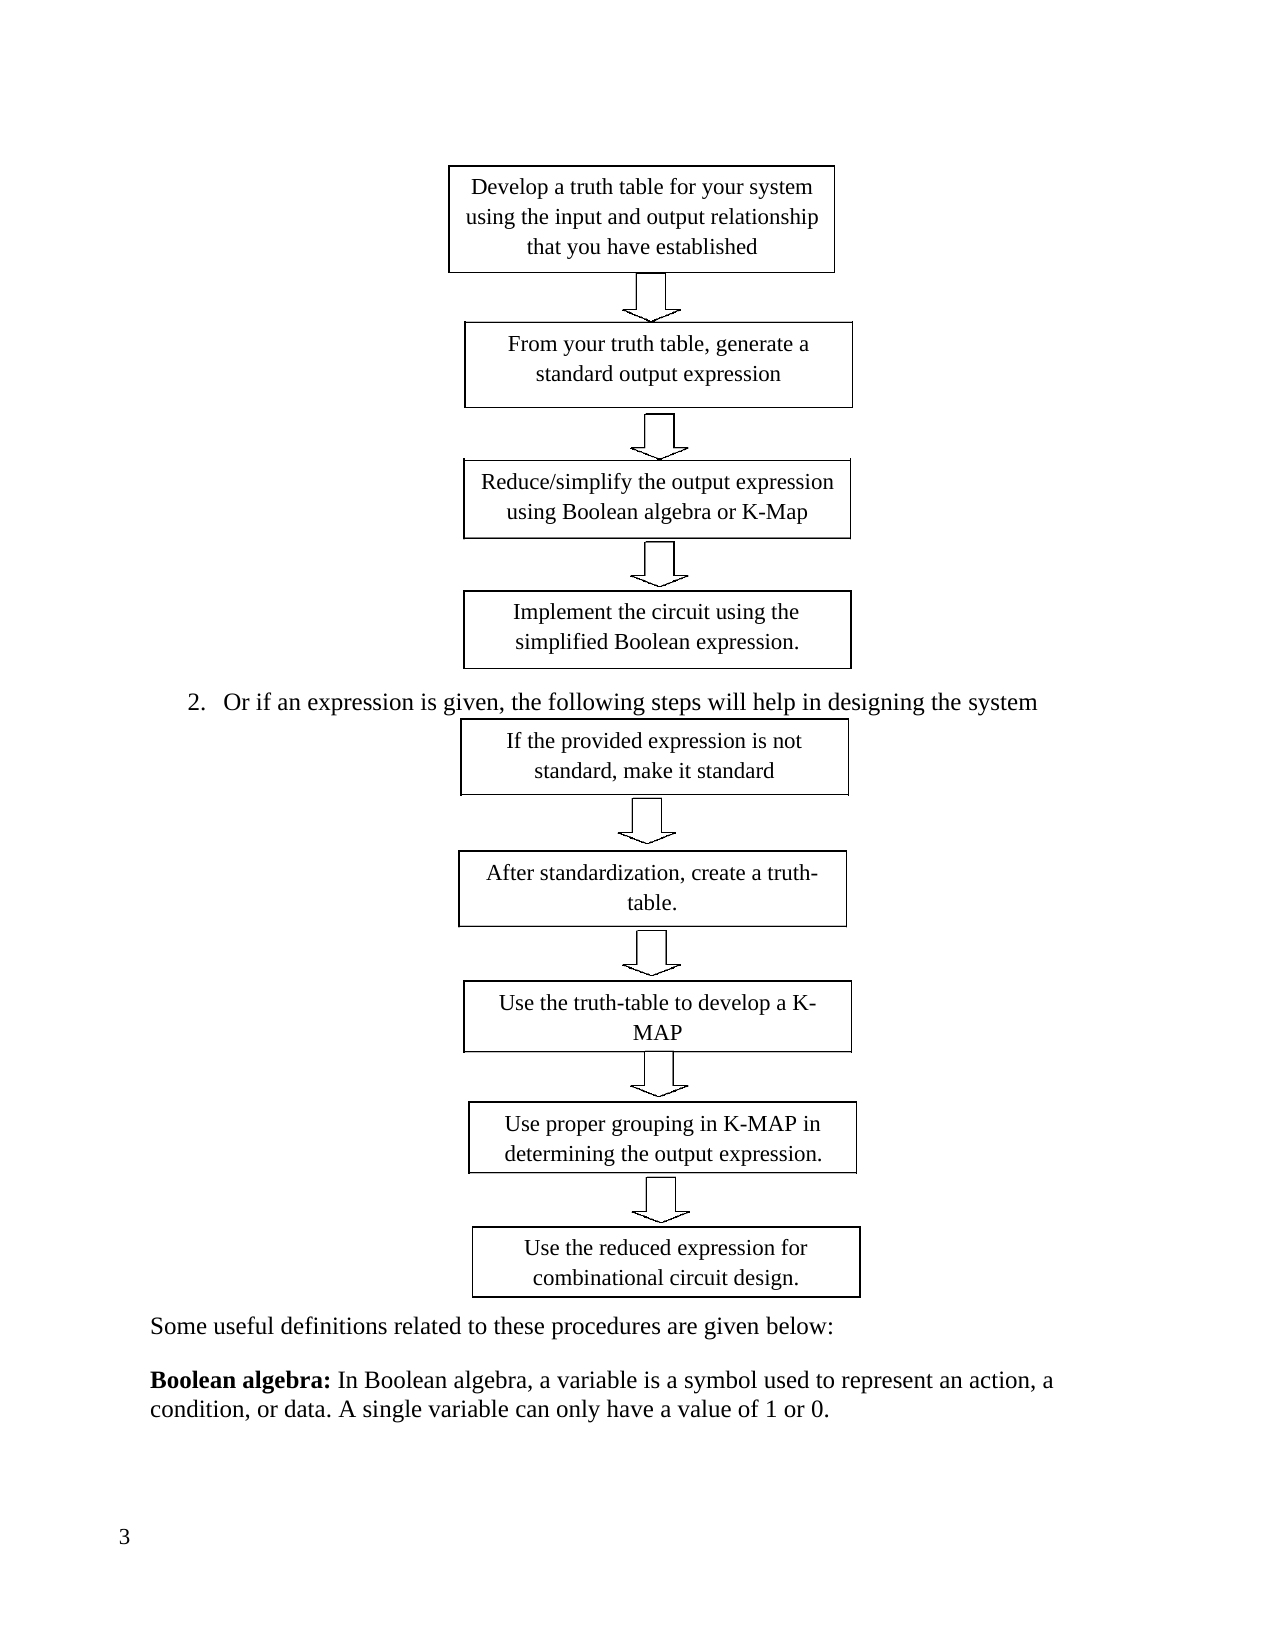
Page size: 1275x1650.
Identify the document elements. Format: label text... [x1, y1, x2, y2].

picture [463, 980, 852, 1097]
picture [464, 272, 853, 408]
picture [460, 718, 849, 844]
text Boolean algebra: In Boolean algebra, a variable is a symbol used to represent an action, a condition, or data. A single variable can only have a value of 1 or 0. [150, 1366, 1056, 1423]
list Or if an expression is given, the following steps will help in designing the system [187, 687, 1158, 716]
text Some useful definitions related to these procedures are given below: [150, 1311, 1158, 1340]
picture [463, 413, 851, 587]
picture [468, 1101, 857, 1223]
picture [458, 850, 847, 976]
